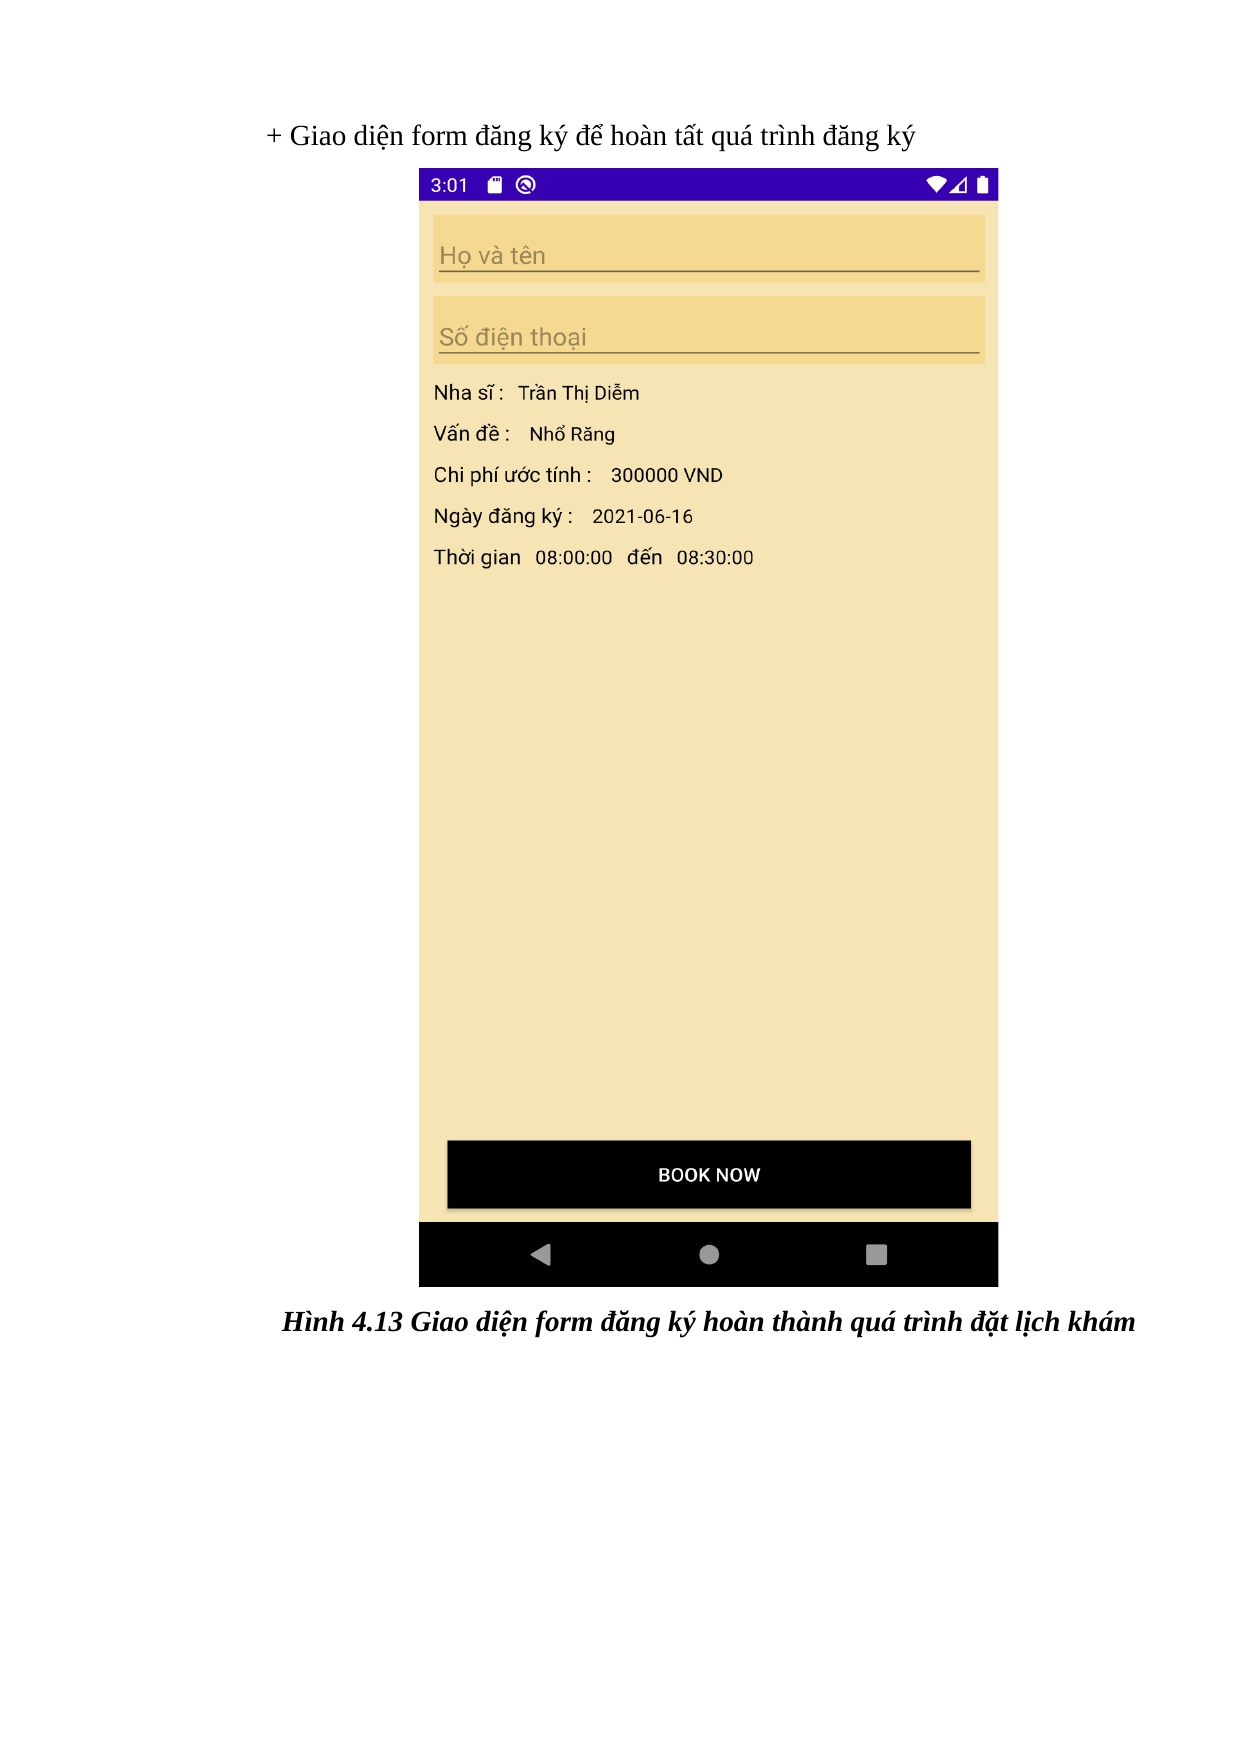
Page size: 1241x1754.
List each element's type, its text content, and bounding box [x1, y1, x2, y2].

picture [419, 168, 999, 1287]
text Hình 4.13 Giao diện form đăng ký hoàn thành quá trình đặt lịch khám [207, 1304, 1152, 1337]
text + Giao diện form đăng ký để hoàn tất quá trình đăng ký [207, 118, 1152, 152]
